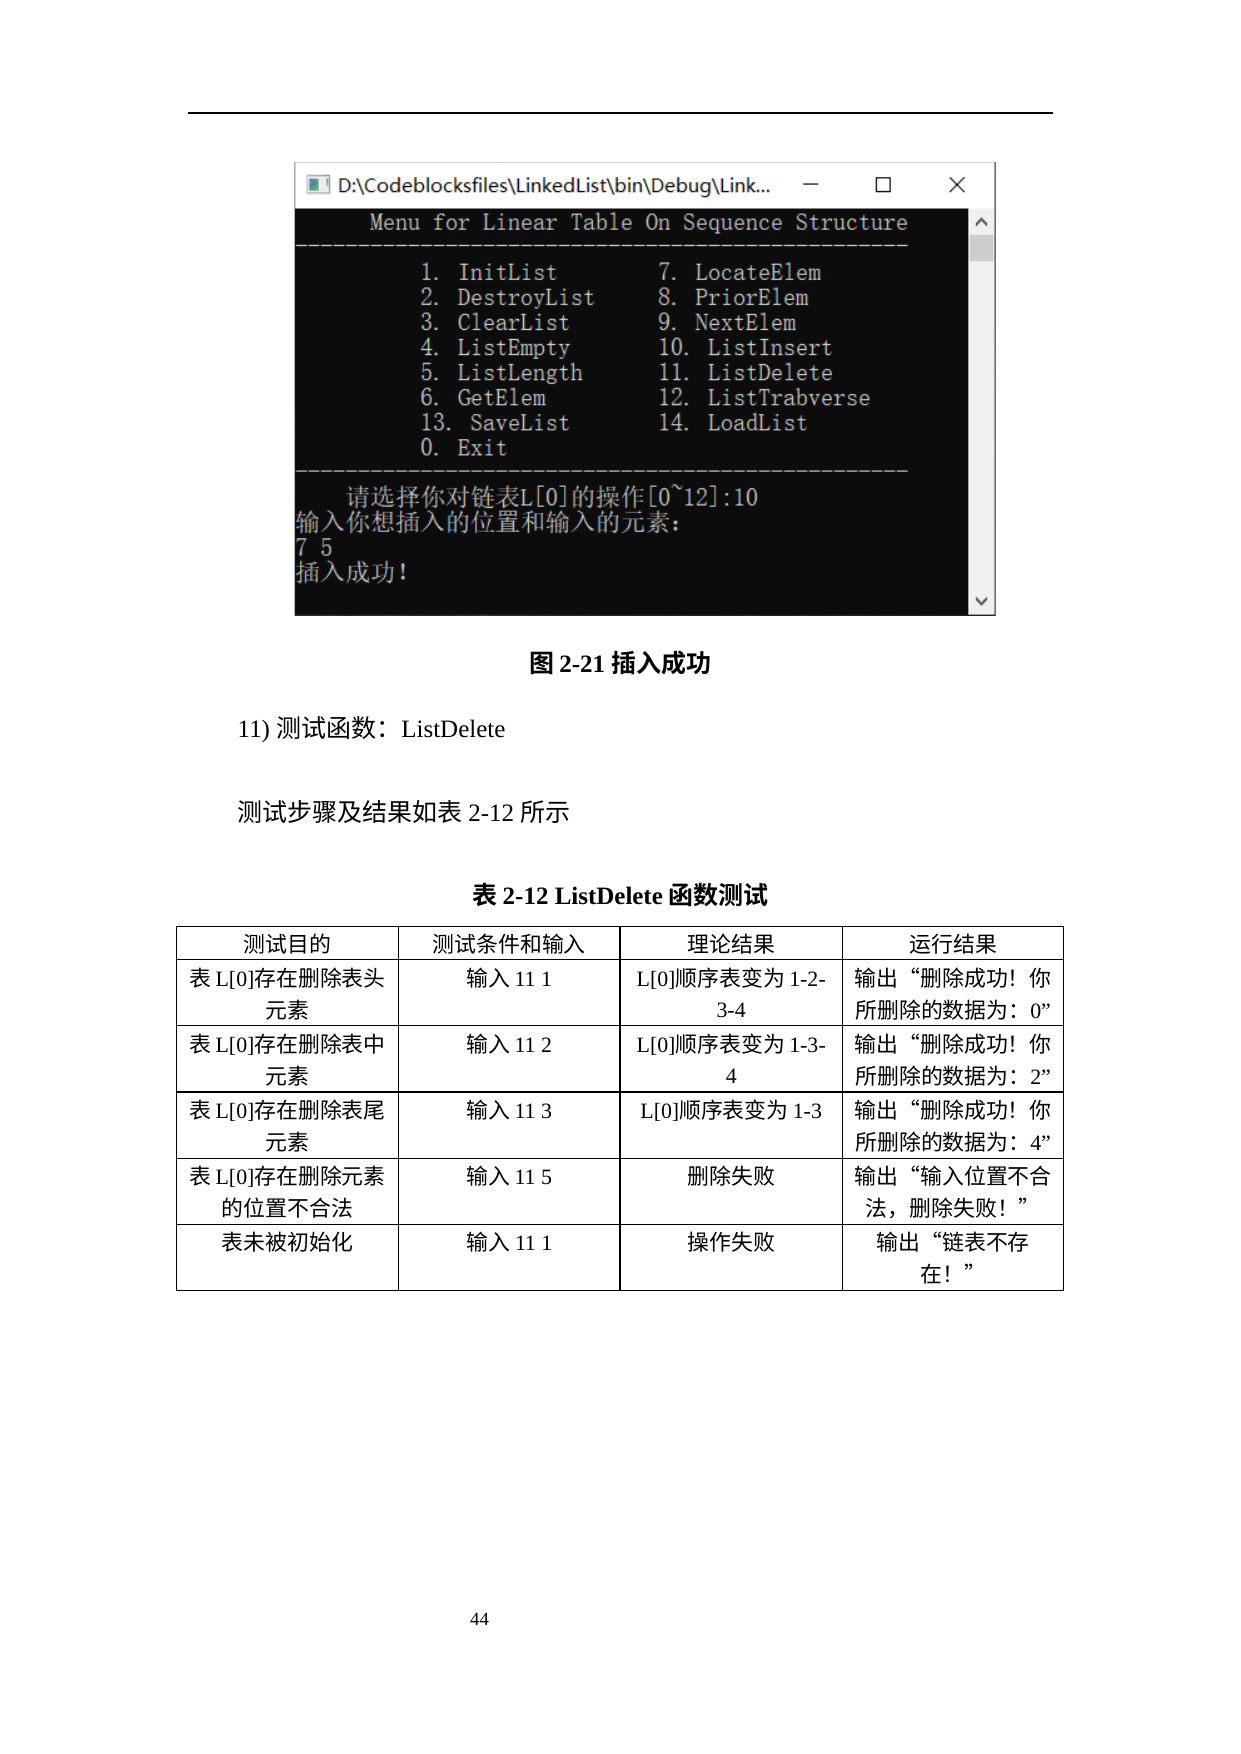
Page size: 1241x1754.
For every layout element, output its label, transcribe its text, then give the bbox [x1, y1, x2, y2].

table_cell 输入11 1 [399, 960, 619, 1025]
table_cell 表L[0]存在删除元素的位置不合法 [177, 1159, 398, 1223]
text 图2-21 插入成功 [187, 629, 1053, 694]
table_cell 输出“删除成功！你所删除的数据为：4” [843, 1093, 1063, 1157]
table_cell 表L[0]存在删除表头元素 [177, 960, 398, 1025]
text 11) 测试函数：ListDelete [187, 694, 1053, 759]
table_cell 表未被初始化 [177, 1225, 398, 1289]
table_cell 输出“删除成功！你所删除的数据为：2” [843, 1026, 1063, 1091]
table_cell L[0]顺序表变为1-2-3-4 [621, 960, 842, 1025]
picture [294, 162, 996, 616]
table_cell L[0]顺序表变为1-3-4 [621, 1026, 842, 1091]
text 表2-12 ListDelete函数测试 [187, 861, 1053, 926]
table_header 运行结果 [843, 927, 1063, 959]
table_header 理论结果 [621, 927, 842, 959]
table_cell 输入11 2 [399, 1026, 619, 1091]
table_cell 输出“输入位置不合法，删除失败！” [843, 1159, 1063, 1223]
table_cell 表L[0]存在删除表中元素 [177, 1026, 398, 1091]
table_cell 输入 11 1 [399, 1225, 619, 1289]
table_cell 删除失败 [621, 1159, 842, 1223]
table_header 测试目的 [177, 927, 398, 959]
table_cell 输出“删除成功！你所删除的数据为：0” [843, 960, 1063, 1025]
table_header 测试条件和输入 [399, 927, 619, 959]
table_cell 输出“链表不存在！” [843, 1225, 1063, 1289]
table_cell 表L[0]存在删除表尾元素 [177, 1093, 398, 1157]
table_cell 操作失败 [621, 1225, 842, 1289]
table_cell L[0]顺序表变为1-3 [621, 1093, 842, 1157]
table_cell 输入11 5 [399, 1159, 619, 1223]
text 测试步骤及结果如表 2-12 所示 [187, 778, 1053, 843]
table_cell 输入11 3 [399, 1093, 619, 1157]
